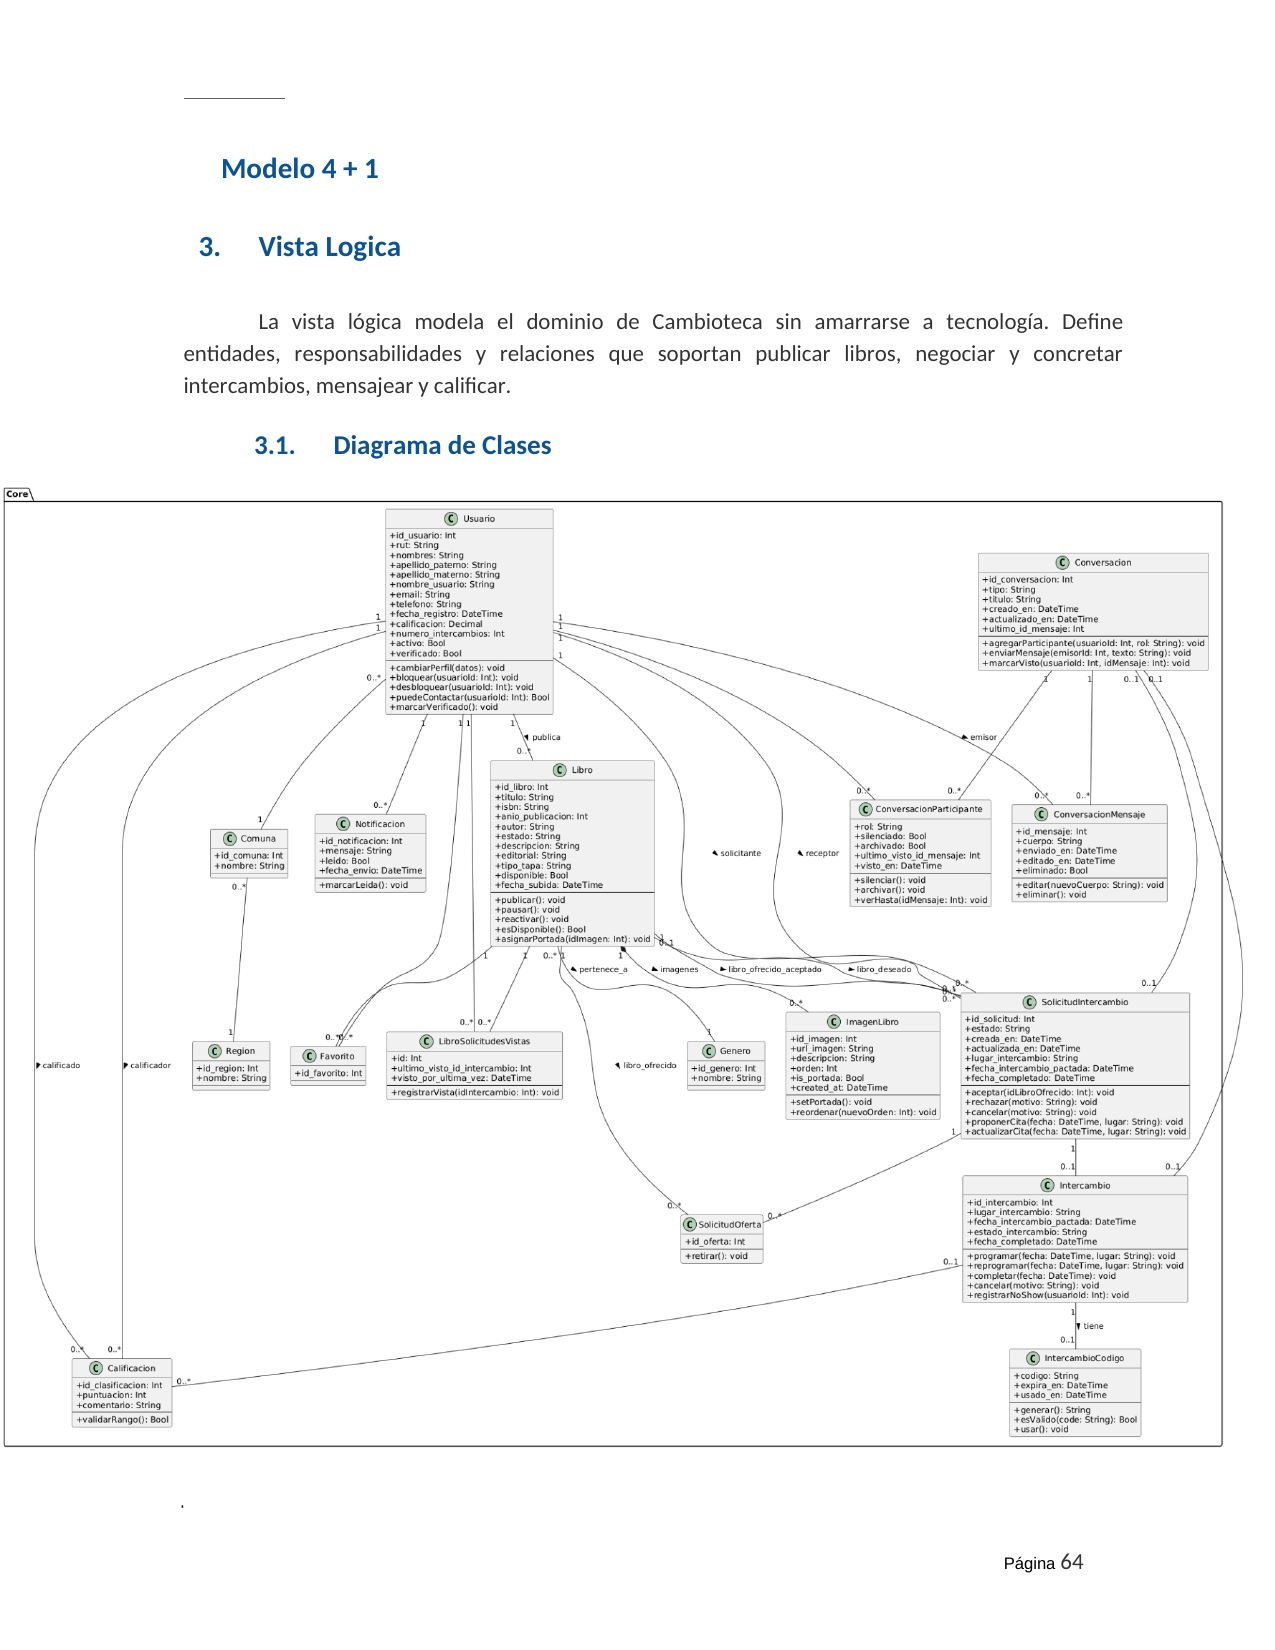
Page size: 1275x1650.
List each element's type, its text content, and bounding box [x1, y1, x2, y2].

subtitle Vista Logica [221, 228, 1125, 264]
subtitle Diagrama de Clases [296, 428, 1125, 461]
picture [0, 484, 1275, 1449]
subtitle Modelo 4 + 1 [221, 150, 1125, 186]
text La vista lógica modela el dominio de Cambioteca sin amarrarse a tecnología. Define entidades, responsabilidades y relaciones que soportan publicar libros, negociar y concretar intercambios, mensajear y calificar. [183, 307, 1125, 399]
